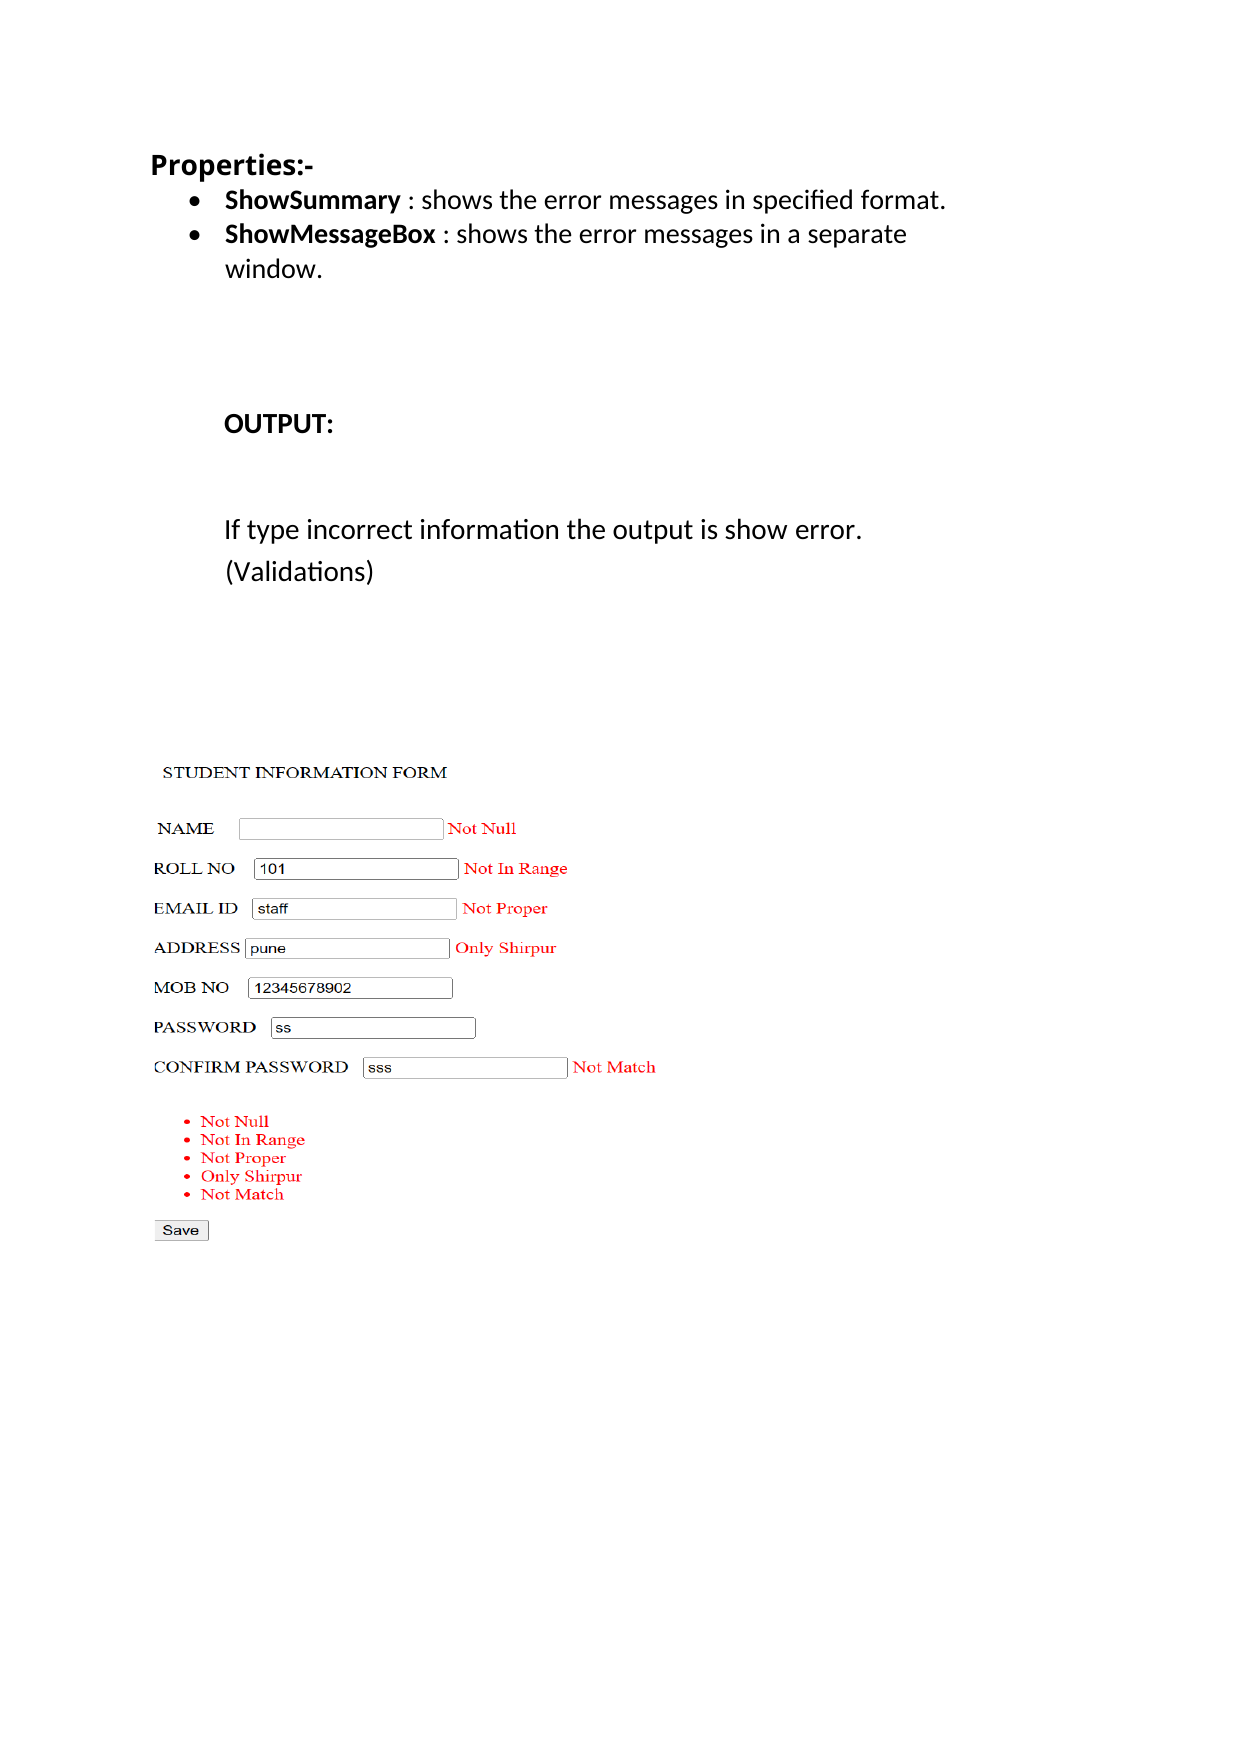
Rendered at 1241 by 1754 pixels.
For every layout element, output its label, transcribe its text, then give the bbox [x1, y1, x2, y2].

list ShowSummary : shows the error messages in specified format. [187, 182, 1035, 216]
list ShowMessageBox : shows the error messages in a separate window. [187, 216, 974, 285]
subtitle Properties:- [150, 148, 1103, 182]
text If type incorrect information the output is show error.(Validations) [224, 511, 923, 589]
text OUTPUT: [224, 405, 1103, 441]
picture [154, 767, 656, 1241]
